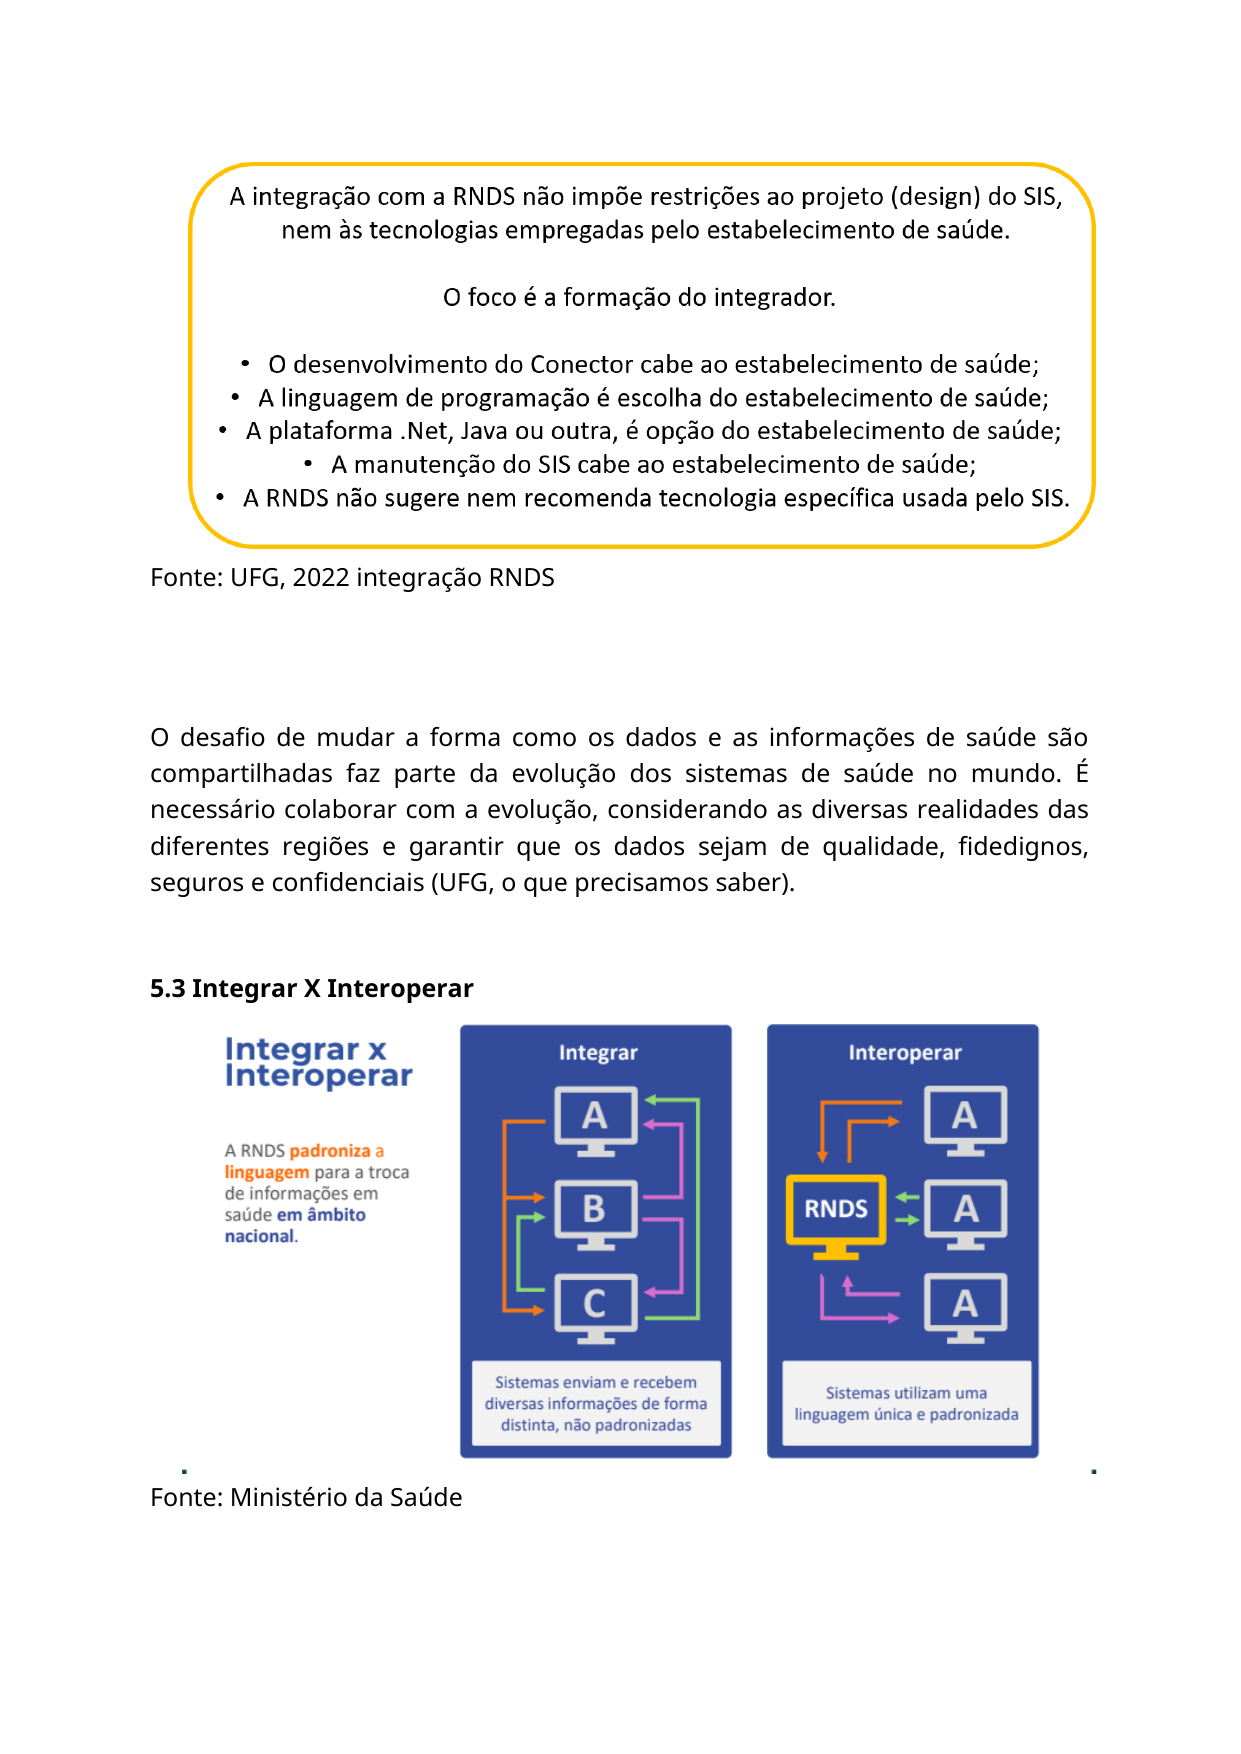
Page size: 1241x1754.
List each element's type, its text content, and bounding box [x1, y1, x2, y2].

text 5.3 Integrar X Interoperar Fonte: Ministério da Saúde [150, 971, 1090, 1513]
text Fonte: UFG, 2022 integração RNDS [150, 150, 1090, 594]
text O desafio de mudar a forma como os dados e as informações de saúde são compartilhadas faz parte da evolução dos sistemas de saúde no mundo. É necessário colaborar com a evolução, considerando as diversas realidades das diferentes regiões e garantir que os dados sejam de qualidade, fidedignos, seguros e confidenciais (UFG, o que precisamos saber). [150, 719, 1090, 899]
